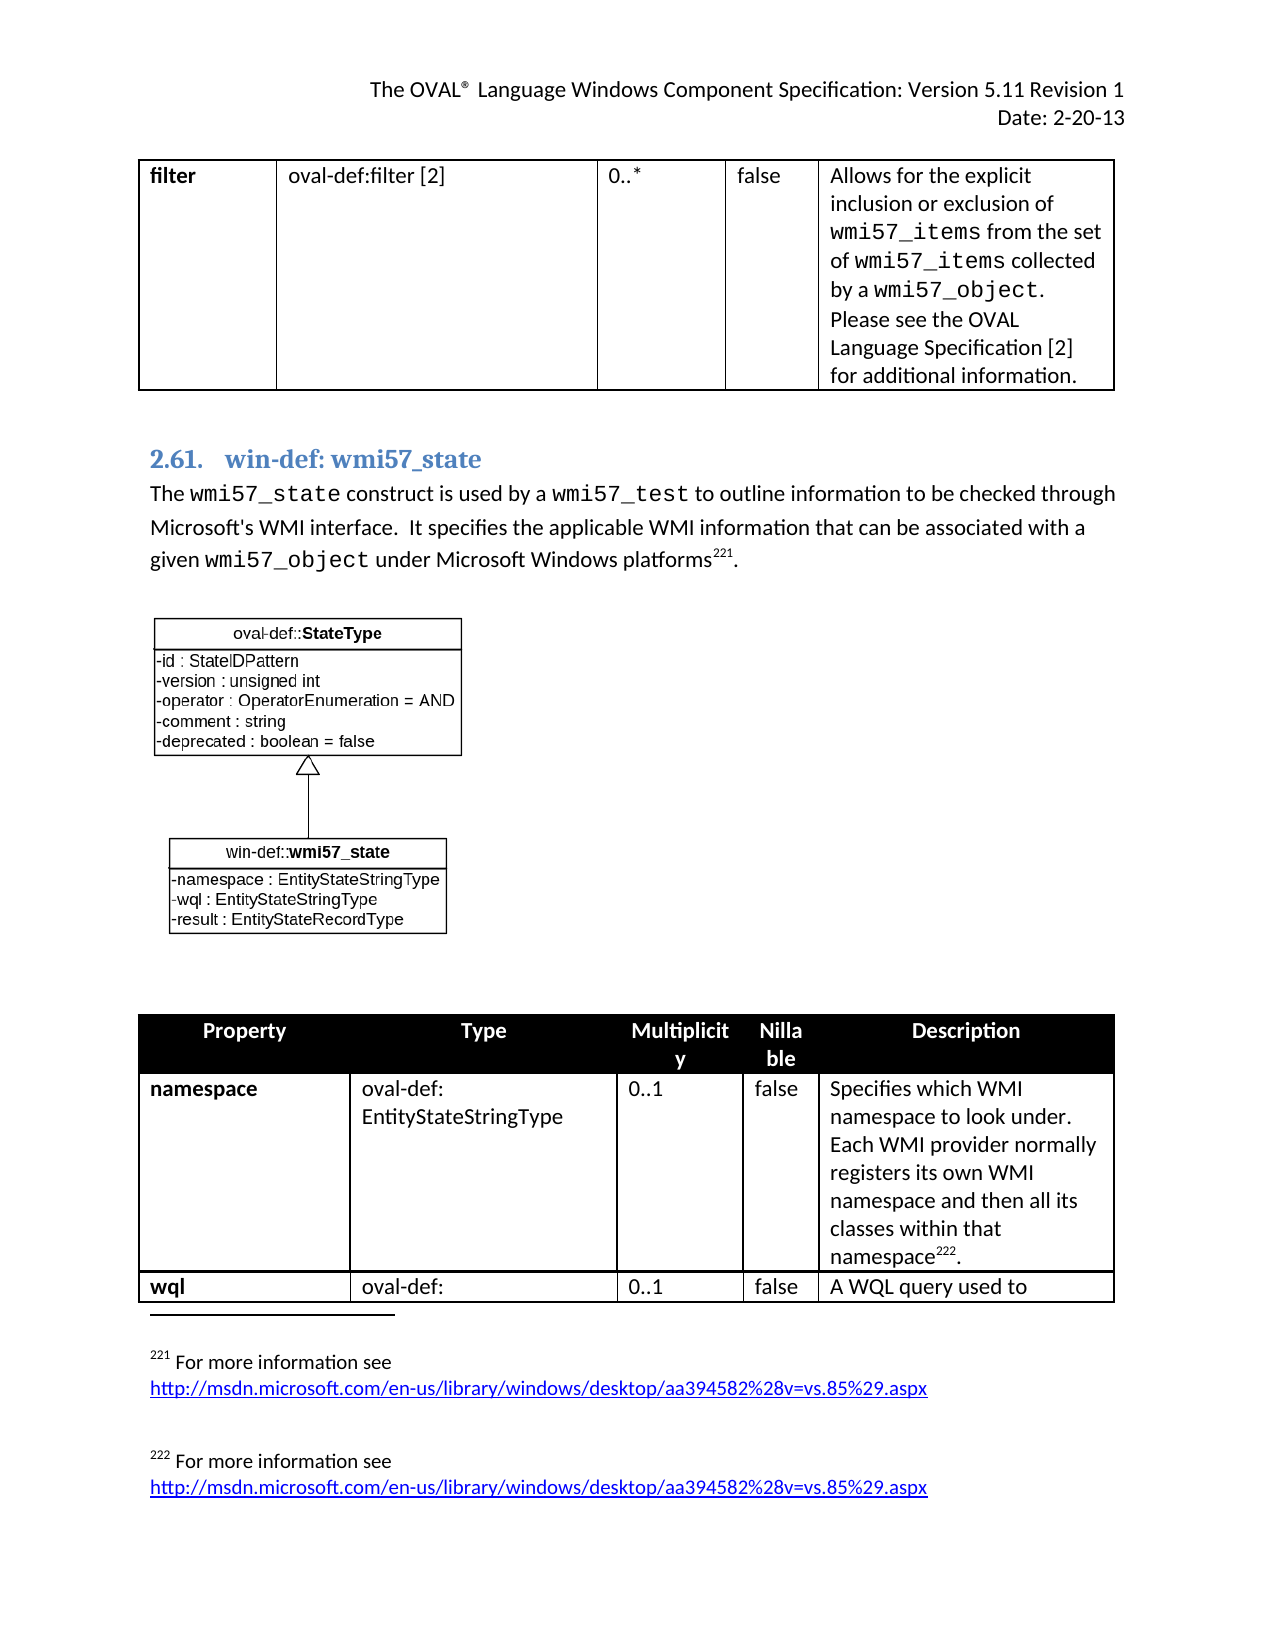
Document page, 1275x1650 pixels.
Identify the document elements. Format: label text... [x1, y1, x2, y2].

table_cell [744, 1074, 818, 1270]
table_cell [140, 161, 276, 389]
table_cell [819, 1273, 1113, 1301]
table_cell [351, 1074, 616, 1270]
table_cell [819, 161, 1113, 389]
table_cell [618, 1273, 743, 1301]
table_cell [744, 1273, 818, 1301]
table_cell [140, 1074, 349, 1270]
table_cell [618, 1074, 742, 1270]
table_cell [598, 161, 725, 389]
text The wmi57_state construct is used by a wmi57_test to outline information to be checked through Microsoft's WMI interface. It specifies the applicable WMI information that can be associated with a given wmi57_object under Microsoft Windows platforms. [150, 479, 1125, 574]
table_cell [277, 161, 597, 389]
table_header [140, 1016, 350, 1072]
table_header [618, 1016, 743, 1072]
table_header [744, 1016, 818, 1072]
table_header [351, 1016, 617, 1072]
subtitle win-def: wmi57_state [150, 444, 1125, 475]
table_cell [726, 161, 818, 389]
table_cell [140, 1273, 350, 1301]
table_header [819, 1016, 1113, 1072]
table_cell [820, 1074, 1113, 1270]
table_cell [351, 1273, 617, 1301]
